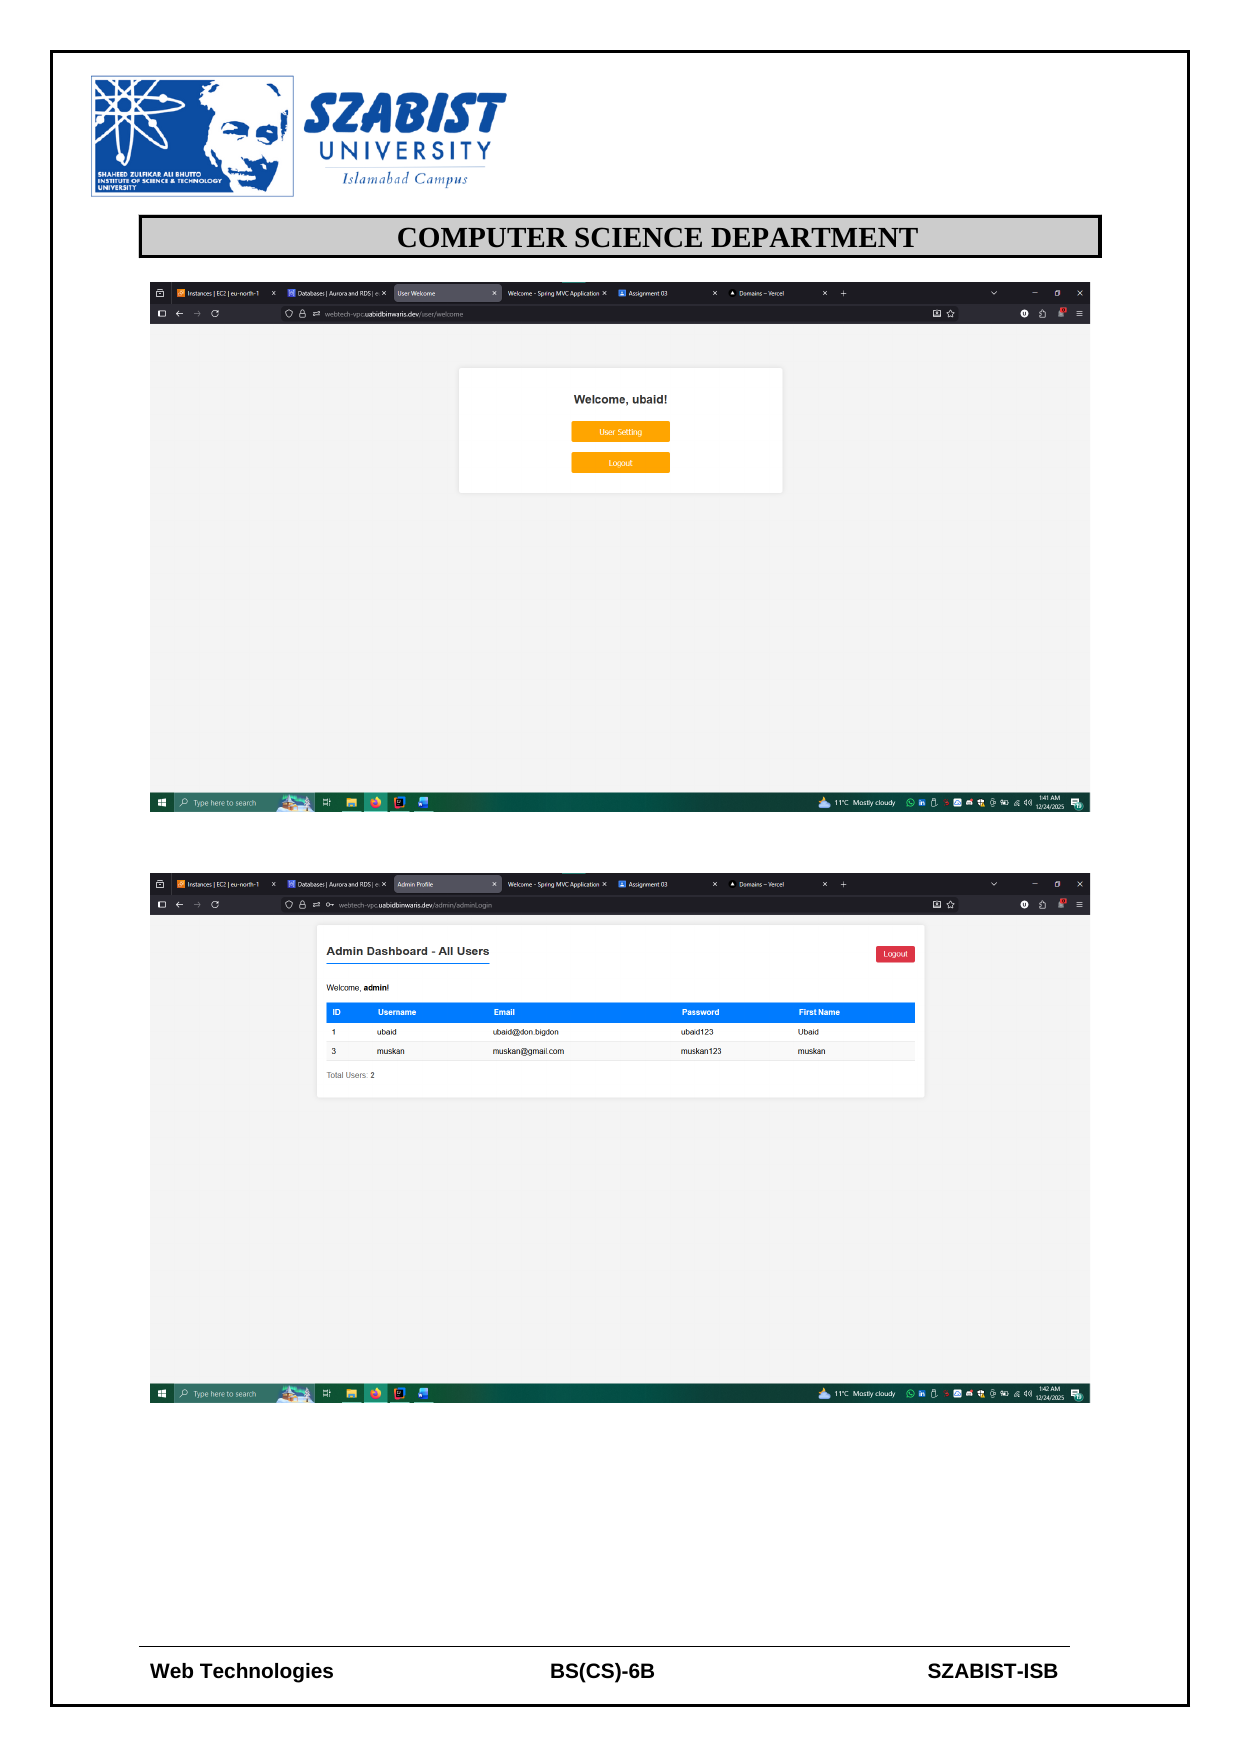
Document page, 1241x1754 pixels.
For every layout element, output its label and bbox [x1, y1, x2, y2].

picture [150, 282, 1091, 812]
picture [91, 75, 513, 198]
picture [150, 873, 1091, 1403]
